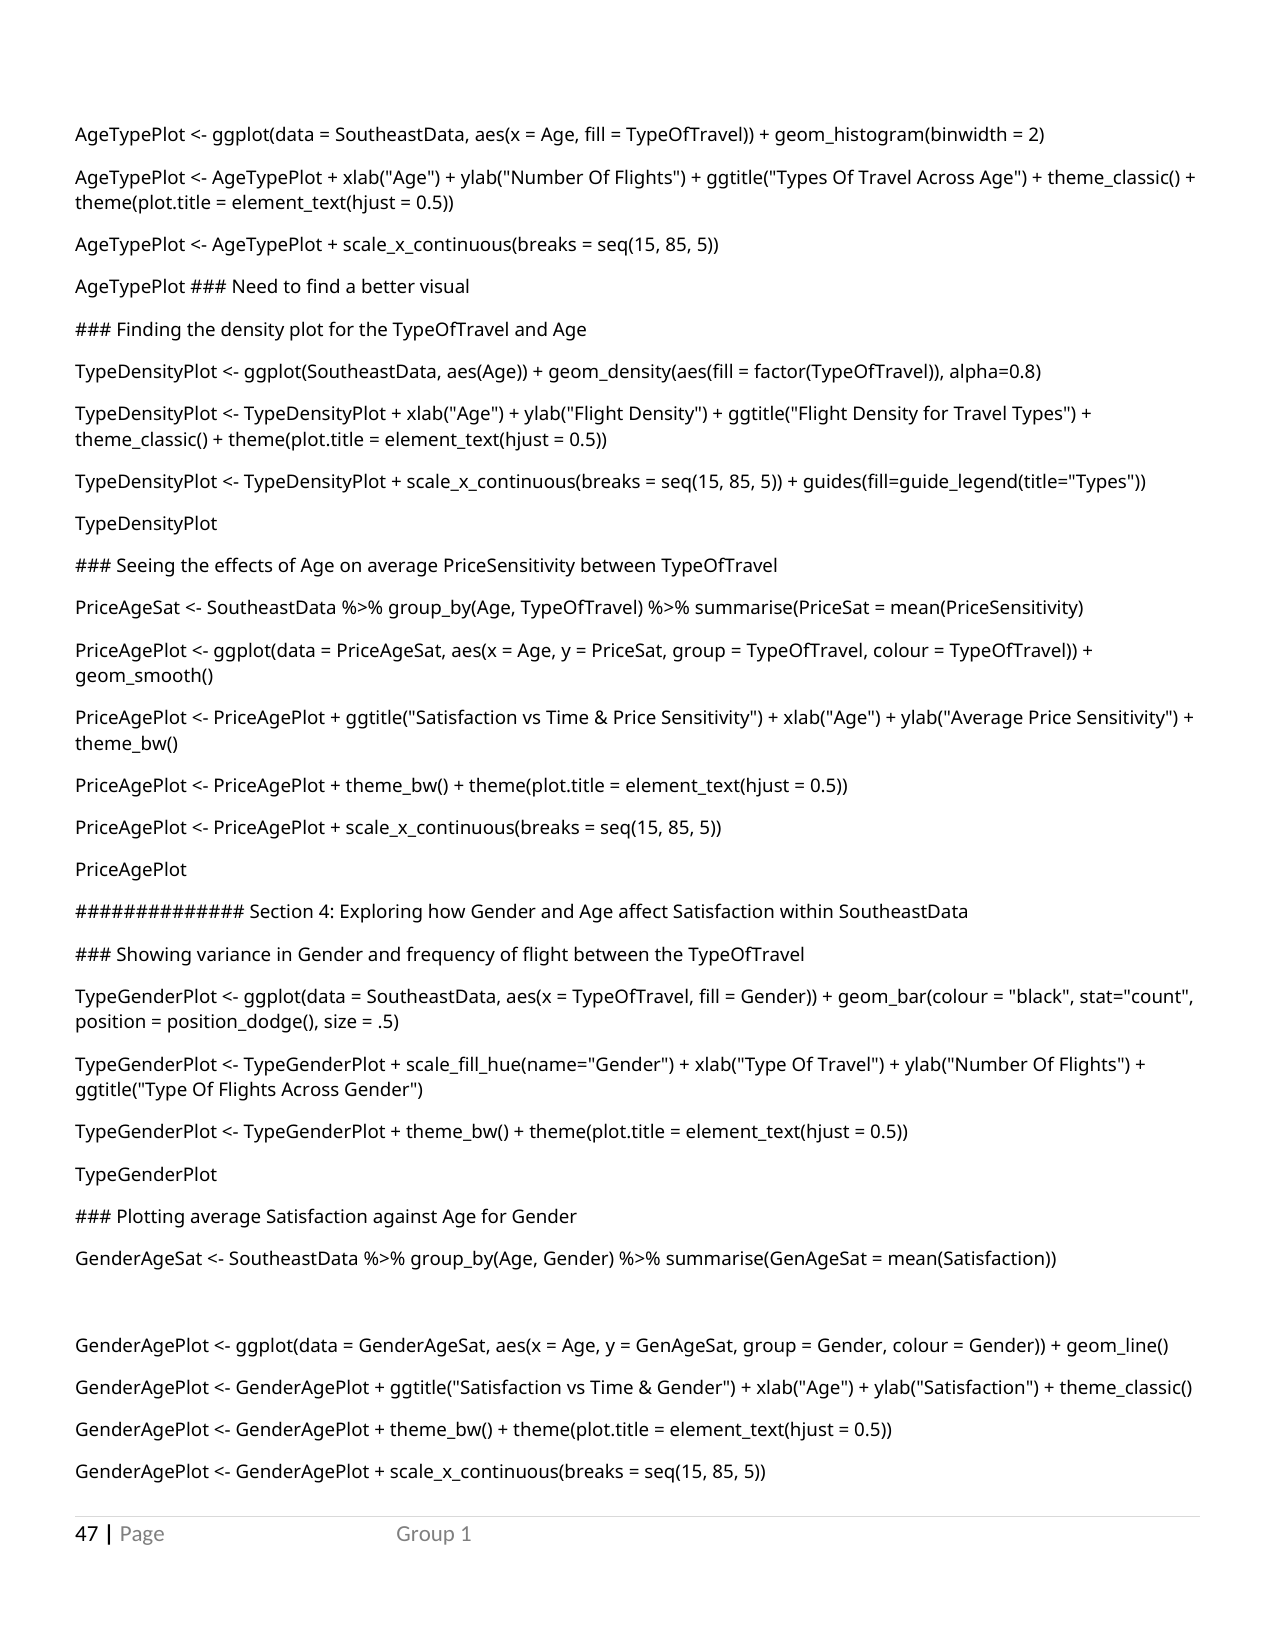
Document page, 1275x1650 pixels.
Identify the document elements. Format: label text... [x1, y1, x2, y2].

text ### Seeing the effects of Age on average PriceSensitivity between TypeOfTravel [75, 552, 1200, 578]
text GenderAgePlot <- GenderAgePlot + ggtitle("Satisfaction vs Time & Gender") + xlab("Age") + ylab("Satisfaction") + theme_classic() [75, 1374, 1200, 1400]
text GenderAgePlot <- GenderAgePlot + scale_x_continuous(breaks = seq(15, 85, 5)) [75, 1459, 1200, 1484]
text TypeDensityPlot [75, 510, 1200, 536]
text PriceAgeSat <- SoutheastData %>% group_by(Age, TypeOfTravel) %>% summarise(PriceSat = mean(PriceSensitivity) [75, 595, 1200, 620]
text ############## Section 4: Exploring how Gender and Age affect Satisfaction within SoutheastData [75, 899, 1200, 924]
text ### Plotting average Satisfaction against Age for Gender [75, 1203, 1200, 1228]
text PriceAgePlot <- PriceAgePlot + scale_x_continuous(breaks = seq(15, 85, 5)) [75, 814, 1200, 840]
text AgeTypePlot ### Need to find a better visual [75, 274, 1200, 299]
text TypeDensityPlot <- TypeDensityPlot + scale_x_continuous(breaks = seq(15, 85, 5)) + guides(fill=guide_legend(title="Types")) [75, 468, 1200, 494]
text TypeGenderPlot <- TypeGenderPlot + theme_bw() + theme(plot.title = element_text(hjust = 0.5)) [75, 1119, 1200, 1144]
text TypeGenderPlot <- TypeGenderPlot + scale_fill_hue(name="Gender") + xlab("Type Of Travel") + ylab("Number Of Flights") + ggtitle("Type Of Flights Across Gender") [75, 1051, 1200, 1102]
text PriceAgePlot [75, 857, 1200, 882]
text PriceAgePlot <- PriceAgePlot + theme_bw() + theme(plot.title = element_text(hjust = 0.5)) [75, 772, 1200, 798]
text TypeGenderPlot <- ggplot(data = SoutheastData, aes(x = TypeOfTravel, fill = Gender)) + geom_bar(colour = "black", stat="count", position = position_dodge(), size = .5) [75, 983, 1200, 1034]
text AgeTypePlot <- AgeTypePlot + xlab("Age") + ylab("Number Of Flights") + ggtitle("Types Of Travel Across Age") + theme_classic() + theme(plot.title = element_text(hjust = 0.5)) [75, 164, 1200, 215]
text GenderAgePlot <- ggplot(data = GenderAgeSat, aes(x = Age, y = GenAgeSat, group = Gender, colour = Gender)) + geom_line() [75, 1332, 1200, 1358]
text PriceAgePlot <- ggplot(data = PriceAgeSat, aes(x = Age, y = PriceSat, group = TypeOfTravel, colour = TypeOfTravel)) + geom_smooth() [75, 637, 1200, 688]
text GenderAgeSat <- SoutheastData %>% group_by(Age, Gender) %>% summarise(GenAgeSat = mean(Satisfaction)) [75, 1245, 1200, 1271]
text ### Showing variance in Gender and frequency of flight between the TypeOfTravel [75, 941, 1200, 967]
text TypeGenderPlot [75, 1161, 1200, 1186]
text GenderAgePlot <- GenderAgePlot + theme_bw() + theme(plot.title = element_text(hjust = 0.5)) [75, 1416, 1200, 1442]
text PriceAgePlot <- PriceAgePlot + ggtitle("Satisfaction vs Time & Price Sensitivity") + xlab("Age") + ylab("Average Price Sensitivity") + theme_bw() [75, 704, 1200, 756]
text TypeDensityPlot <- ggplot(SoutheastData, aes(Age)) + geom_density(aes(fill = factor(TypeOfTravel)), alpha=0.8) [75, 358, 1200, 384]
text ### Finding the density plot for the TypeOfTravel and Age [75, 316, 1200, 342]
text AgeTypePlot <- ggplot(data = SoutheastData, aes(x = Age, fill = TypeOfTravel)) + geom_histogram(binwidth = 2) [75, 122, 1200, 147]
text TypeDensityPlot <- TypeDensityPlot + xlab("Age") + ylab("Flight Density") + ggtitle("Flight Density for Travel Types") + theme_classic() + theme(plot.title = element_text(hjust = 0.5)) [75, 400, 1200, 451]
text AgeTypePlot <- AgeTypePlot + scale_x_continuous(breaks = seq(15, 85, 5)) [75, 232, 1200, 257]
